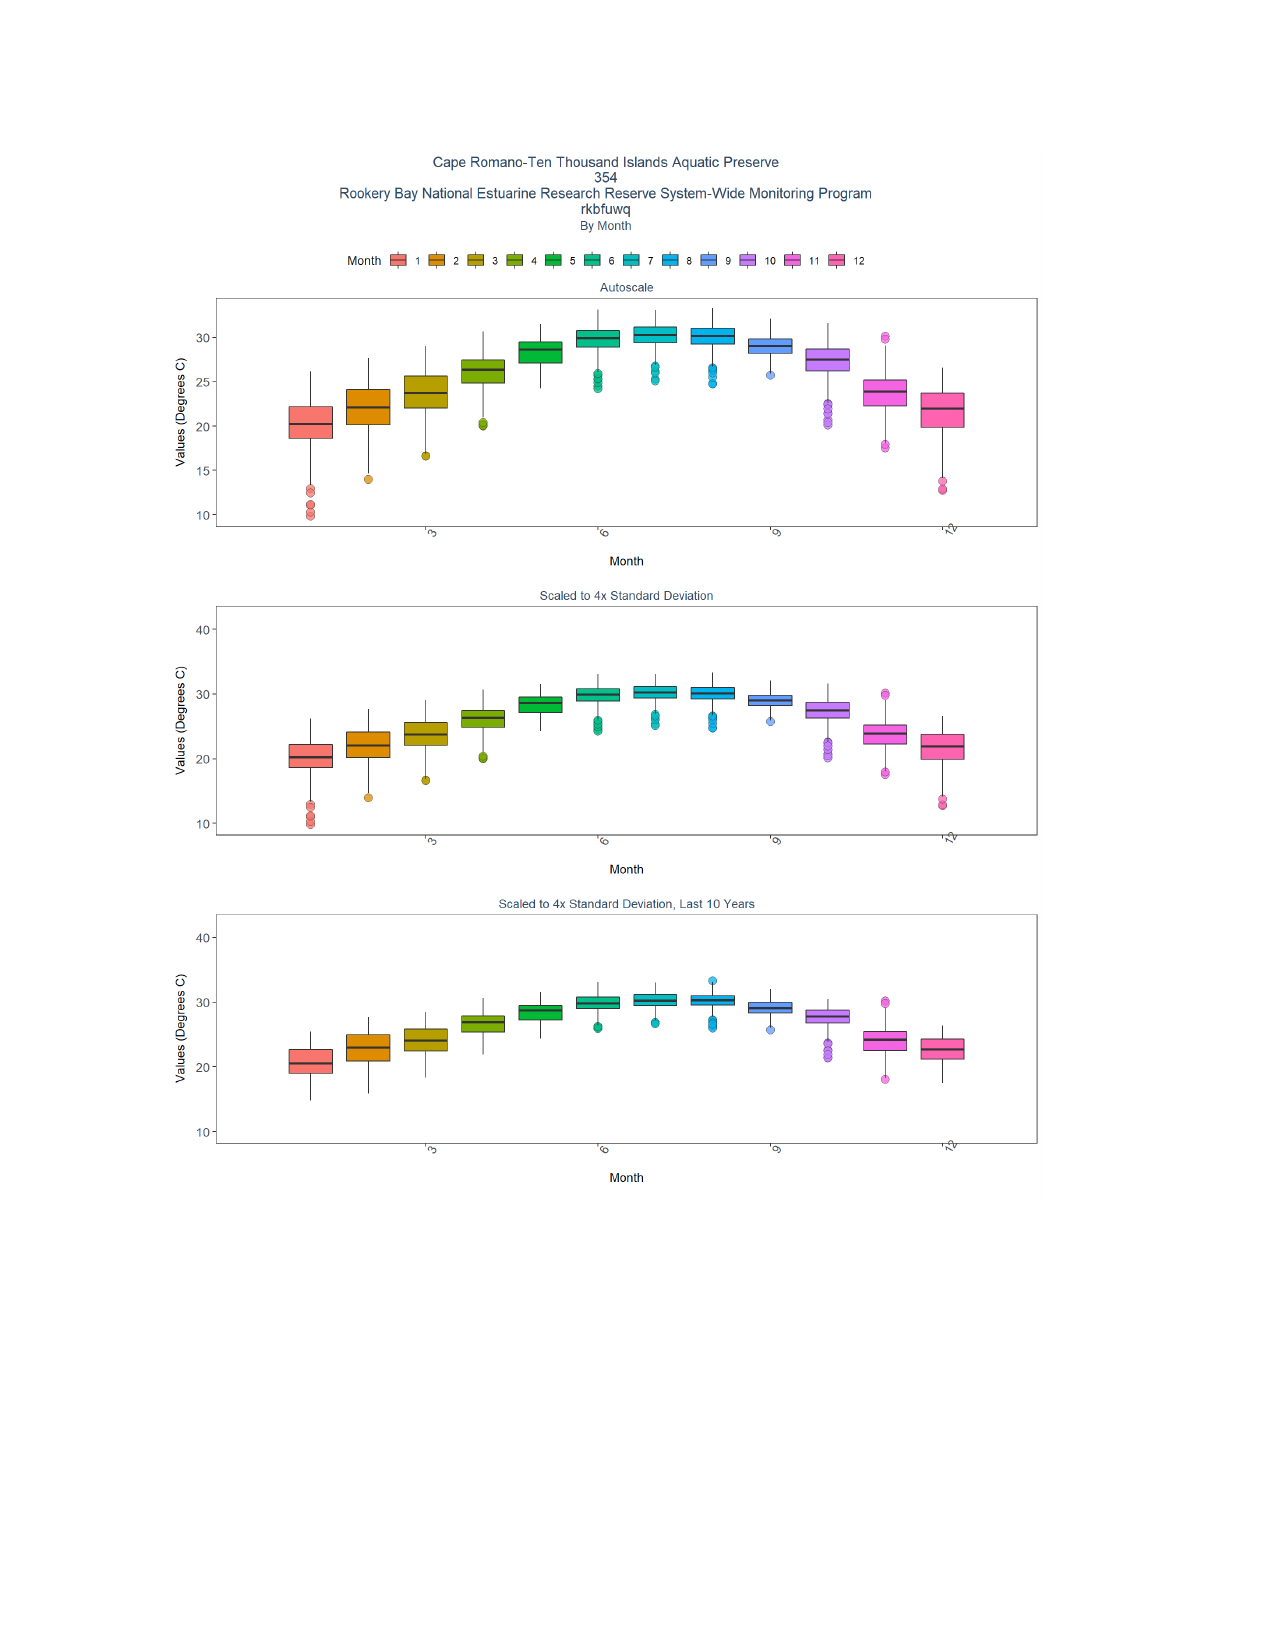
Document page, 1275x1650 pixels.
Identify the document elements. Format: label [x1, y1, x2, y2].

picture [168, 150, 1044, 1200]
